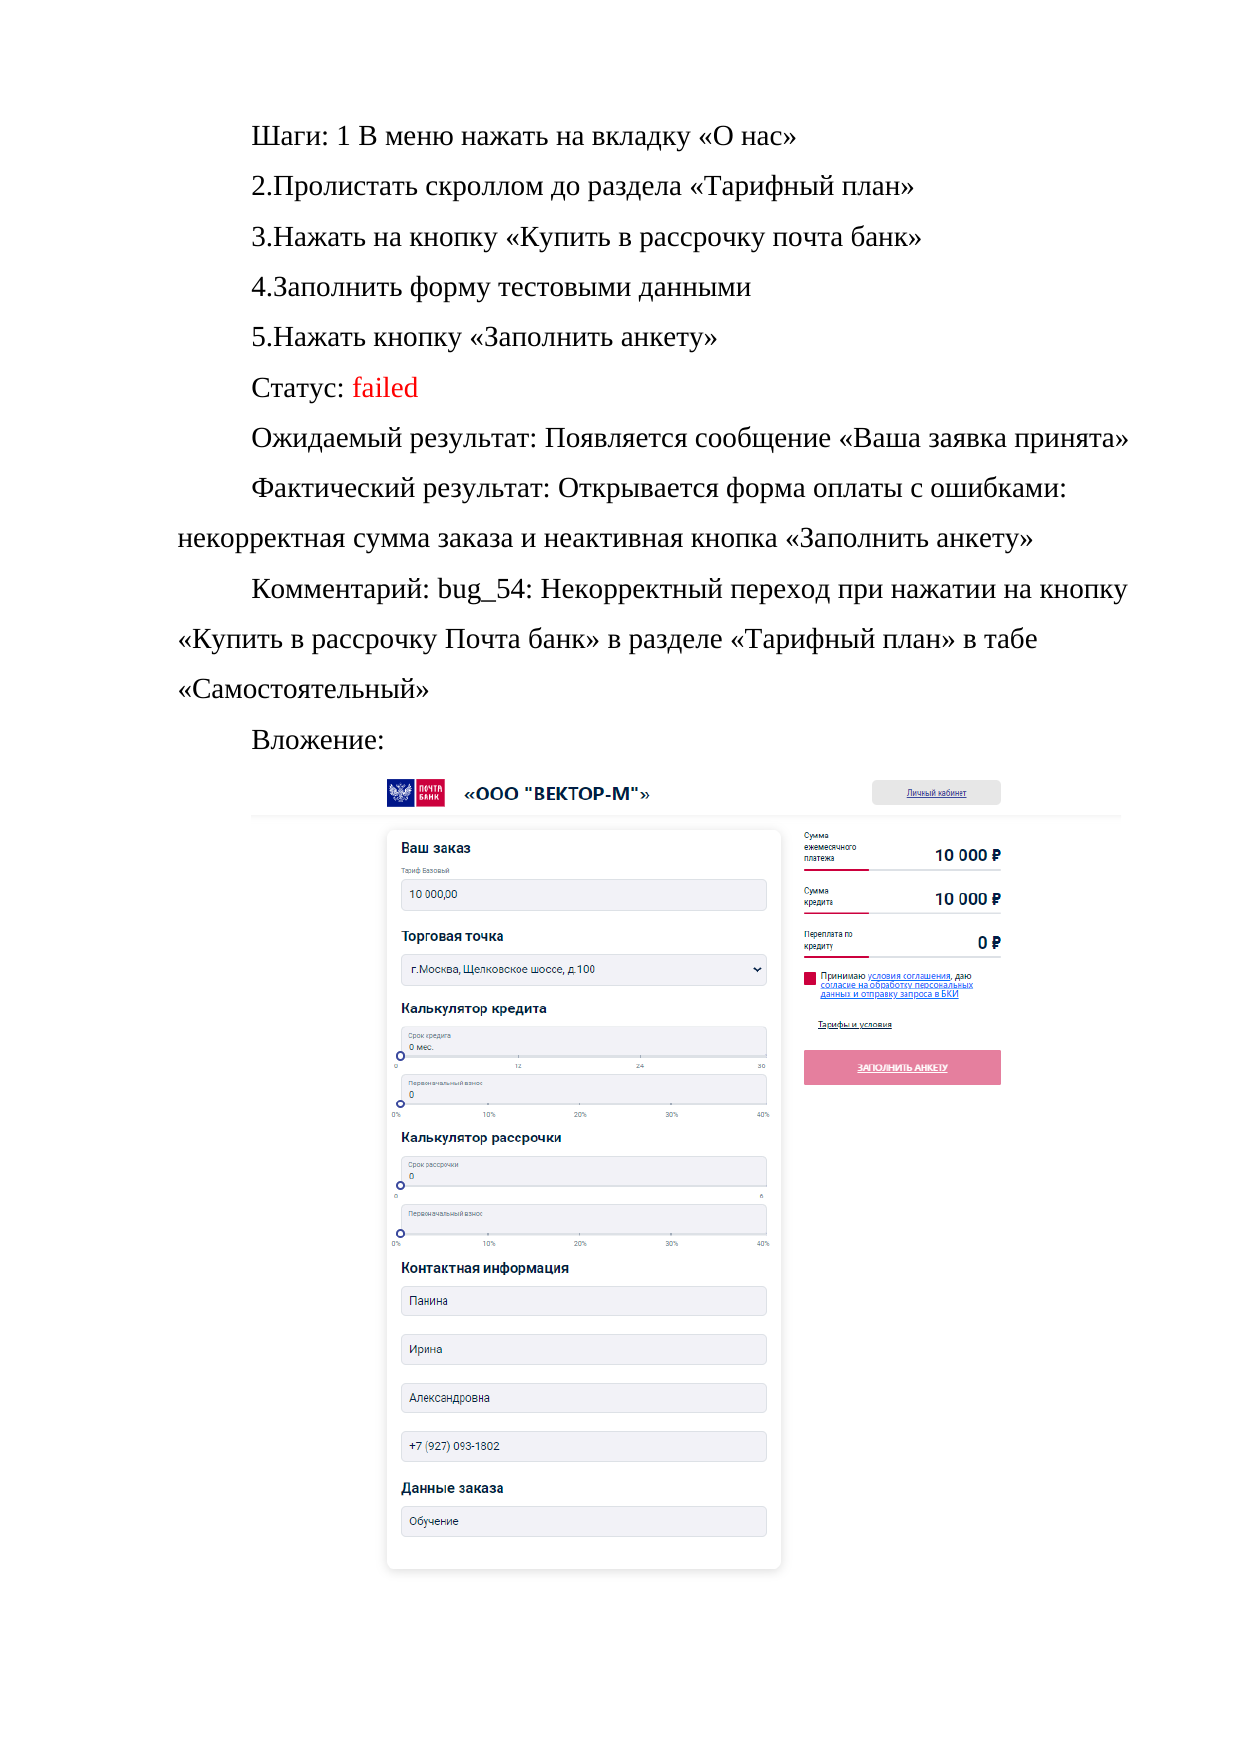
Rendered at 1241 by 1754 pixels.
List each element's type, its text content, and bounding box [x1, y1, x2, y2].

text 4.Заполнить форму тестовыми данными [177, 269, 1152, 303]
text 5.Нажать кнопку «Заполнить анкету» [177, 319, 1152, 353]
text Фактический результат: Открывается форма оплаты с ошибками: некорректная сумма заказа и неактивная кнопка «Заполнить анкету» [177, 470, 1152, 554]
picture [251, 772, 1122, 1584]
text Комментарий: bug_54: Некорректный переход при нажатии на кнопку «Купить в рассрочку Почта банк» в разделе «Тарифный план» в табе «Самостоятельный» [177, 571, 1152, 705]
text 2.Пролистать скроллом до раздела «Тарифный план» [177, 168, 1152, 202]
text Ожидаемый результат: Появляется сообщение «Ваша заявка принята» [177, 420, 1152, 453]
text Вложение: [177, 722, 1152, 755]
text 3.Нажать на кнопку «Купить в рассрочку почта банк» [177, 219, 1152, 252]
text Шаги: 1 В меню нажать на вкладку «О нас» [177, 118, 1152, 152]
text Статус: failed [177, 370, 1152, 403]
